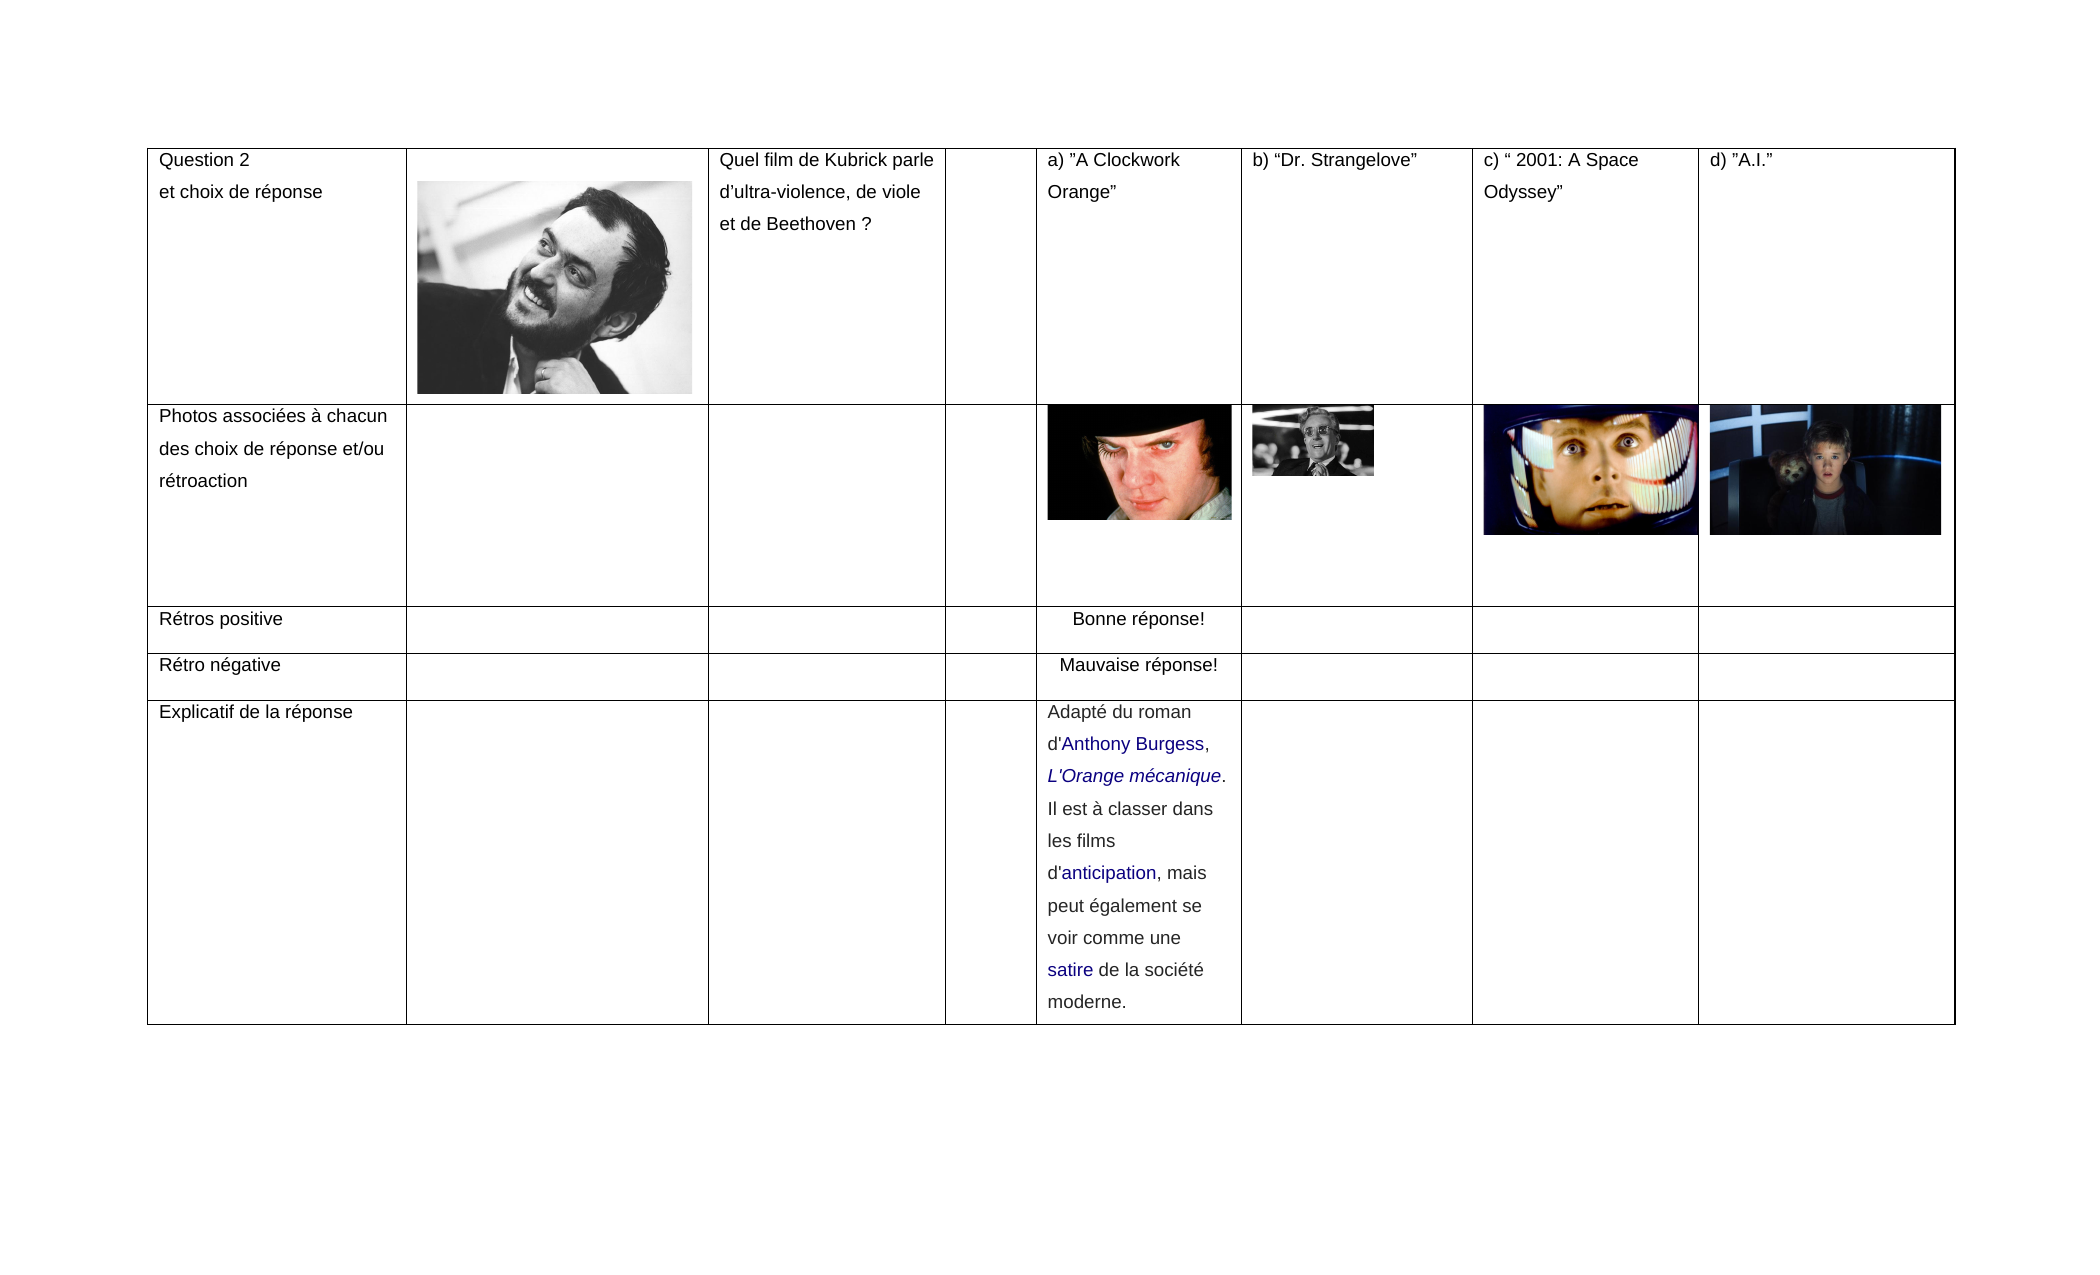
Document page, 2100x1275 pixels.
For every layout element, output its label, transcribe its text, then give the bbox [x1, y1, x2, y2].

table_cell [1699, 654, 1954, 699]
table_cell [1242, 654, 1472, 699]
table_cell [1473, 654, 1698, 699]
picture [1709, 405, 1942, 535]
table_cell [946, 607, 1036, 653]
table_header Quel film de Kubrick parle d’ultra-violence, de viole et de Beethoven ? [709, 149, 945, 404]
picture [1047, 405, 1232, 520]
table_cell [709, 701, 945, 1023]
table_cell [407, 654, 708, 699]
table_cell Rétro négative [148, 654, 406, 699]
table_header b) “Dr. Strangelove” [1242, 149, 1472, 404]
table_cell [709, 405, 945, 606]
picture [417, 181, 693, 394]
table_cell Rétros positive [148, 607, 406, 653]
table_cell [407, 405, 708, 606]
table_cell [1242, 607, 1472, 653]
table_header d) ”A.I.” [1699, 149, 1954, 404]
table_cell [709, 654, 945, 699]
table_header c) “ 2001: A Space Odyssey” [1473, 149, 1698, 404]
table_cell [1473, 405, 1698, 606]
table_cell [709, 607, 945, 653]
table_header Question 2 et choix de réponse [148, 149, 406, 404]
table_cell [946, 405, 1036, 606]
table_cell Photos associées à chacun des choix de réponse et/ou rétroaction [148, 405, 406, 606]
table_cell [1699, 607, 1954, 653]
table_cell [1473, 607, 1698, 653]
table_cell Explicatif de la réponse [148, 701, 406, 1023]
table_cell [1242, 405, 1472, 606]
table_cell Mauvaise réponse! [1037, 654, 1241, 699]
table_cell [1037, 405, 1241, 606]
table_cell Adapté du roman d'Anthony Burgess, L'Orange mécanique. Il est à classer dans les films d'anticipation, mais peut également se voir comme une satire de la société moderne. [1037, 701, 1241, 1023]
table_cell [1473, 701, 1698, 1023]
picture [1483, 405, 1699, 535]
table_cell [407, 701, 708, 1023]
table_header [407, 149, 708, 404]
table_header a) ”A Clockwork Orange” [1037, 149, 1241, 404]
table_cell [1699, 405, 1954, 606]
table_cell [1699, 701, 1954, 1023]
table_cell [946, 701, 1036, 1023]
table_cell [946, 654, 1036, 699]
table_cell Bonne réponse! [1037, 607, 1241, 653]
table_cell [1242, 701, 1472, 1023]
picture [1252, 405, 1374, 476]
table_cell [407, 607, 708, 653]
table_header [946, 149, 1036, 404]
